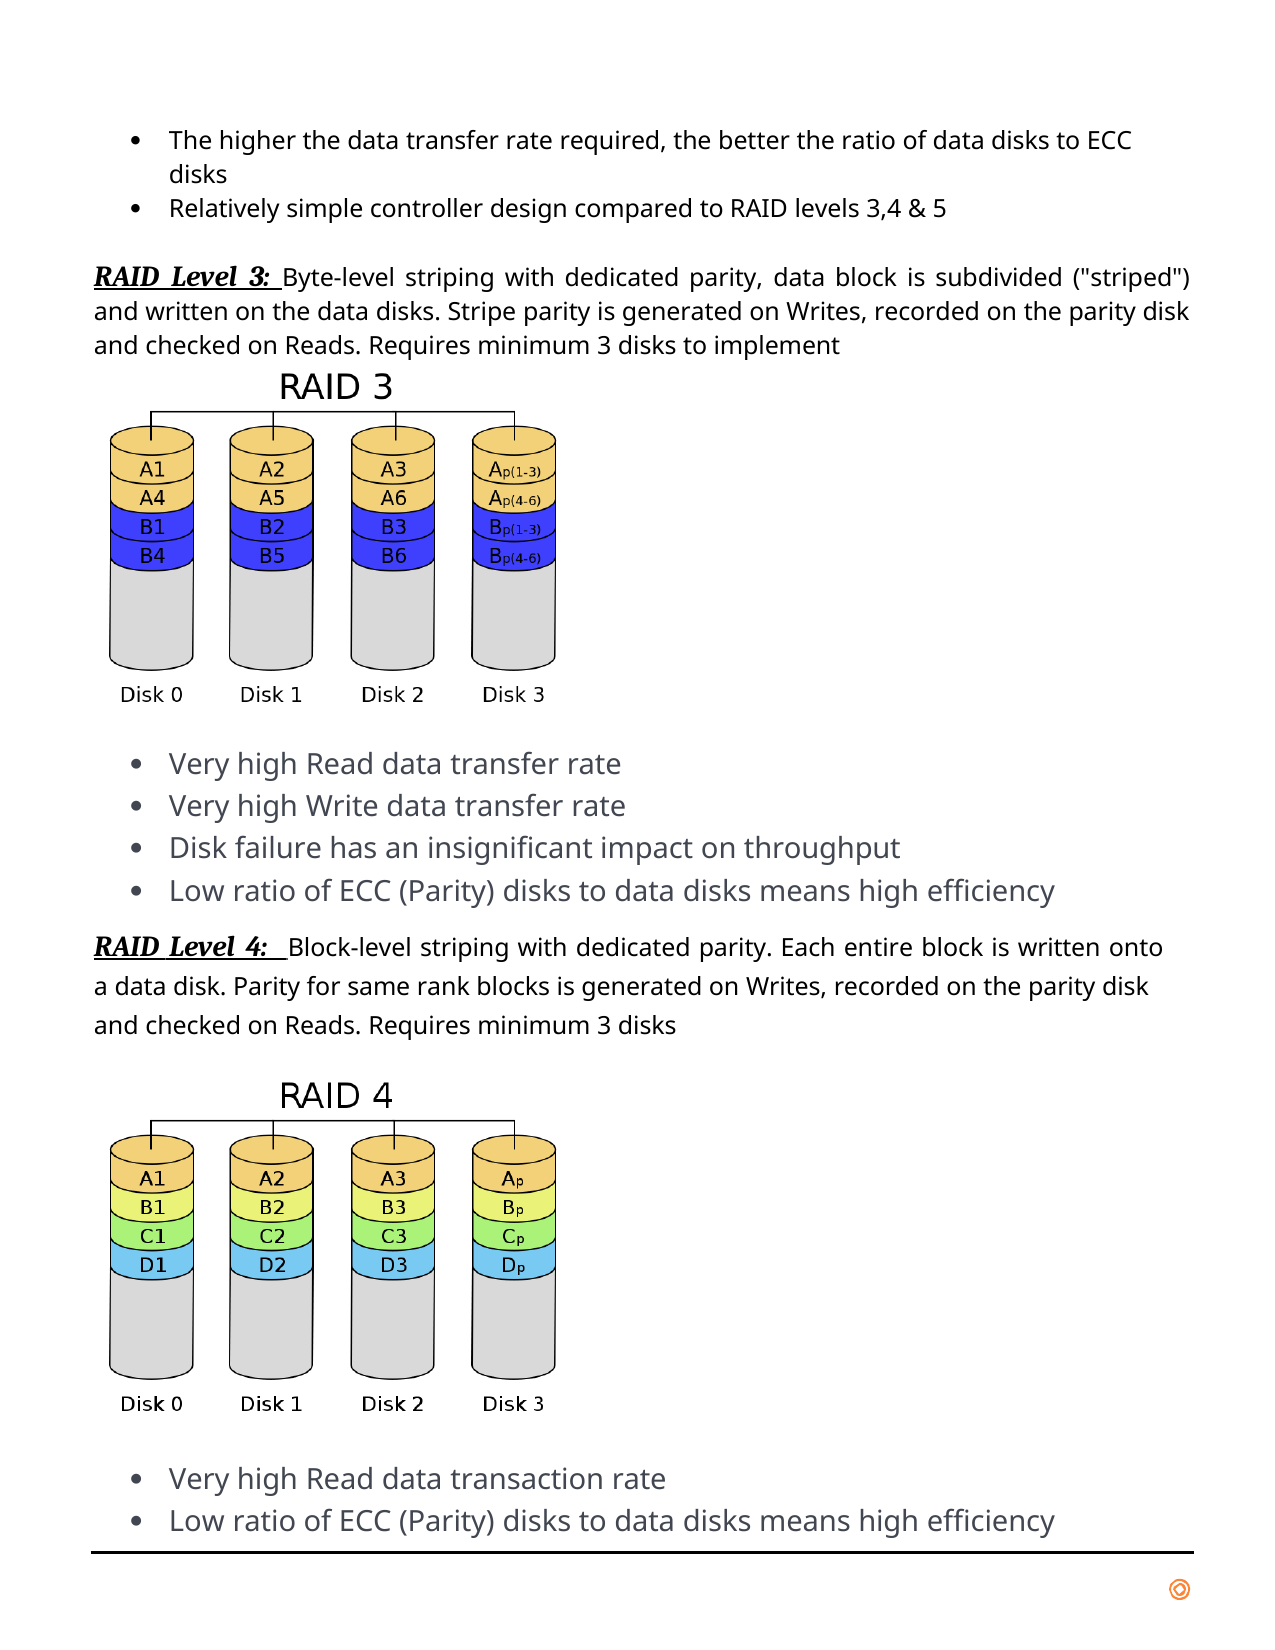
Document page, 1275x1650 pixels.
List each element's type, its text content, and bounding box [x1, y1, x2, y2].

list Very high Write data transfer rate [131, 785, 1206, 825]
subtitle Very high Read data transaction rate [131, 1458, 1206, 1498]
list Low ratio of ECC (Parity) disks to data disks means high efficiency [131, 870, 1206, 910]
picture [93, 1070, 579, 1430]
list Disk failure has an insignificant impact on throughput [131, 828, 1206, 867]
text RAID Level 3: Byte-level striping with dedicated parity, data block is subdivided ("striped") and written on the data disks. Stripe parity is generated on Writes, recorded on the parity disk and checked on Reads. Requires minimum 3 disks to implement [94, 259, 1191, 362]
subtitle Very high Read data transfer rate [131, 743, 1206, 783]
text RAID Level 4: Block-level striping with dedicated parity. Each entire block is written onto a data disk. Parity for same rank blocks is generated on Writes, recorded on the parity disk and checked on Reads. Requires minimum 3 disks [94, 929, 1179, 1042]
list Low ratio of ECC (Parity) disks to data disks means high efficiency [131, 1501, 1206, 1540]
list Relatively simple controller design compared to RAID levels 3,4 & 5 [131, 191, 1206, 225]
list The higher the data transfer rate required, the better the ratio of data disks to ECC disks [131, 123, 1132, 191]
picture [93, 361, 579, 721]
